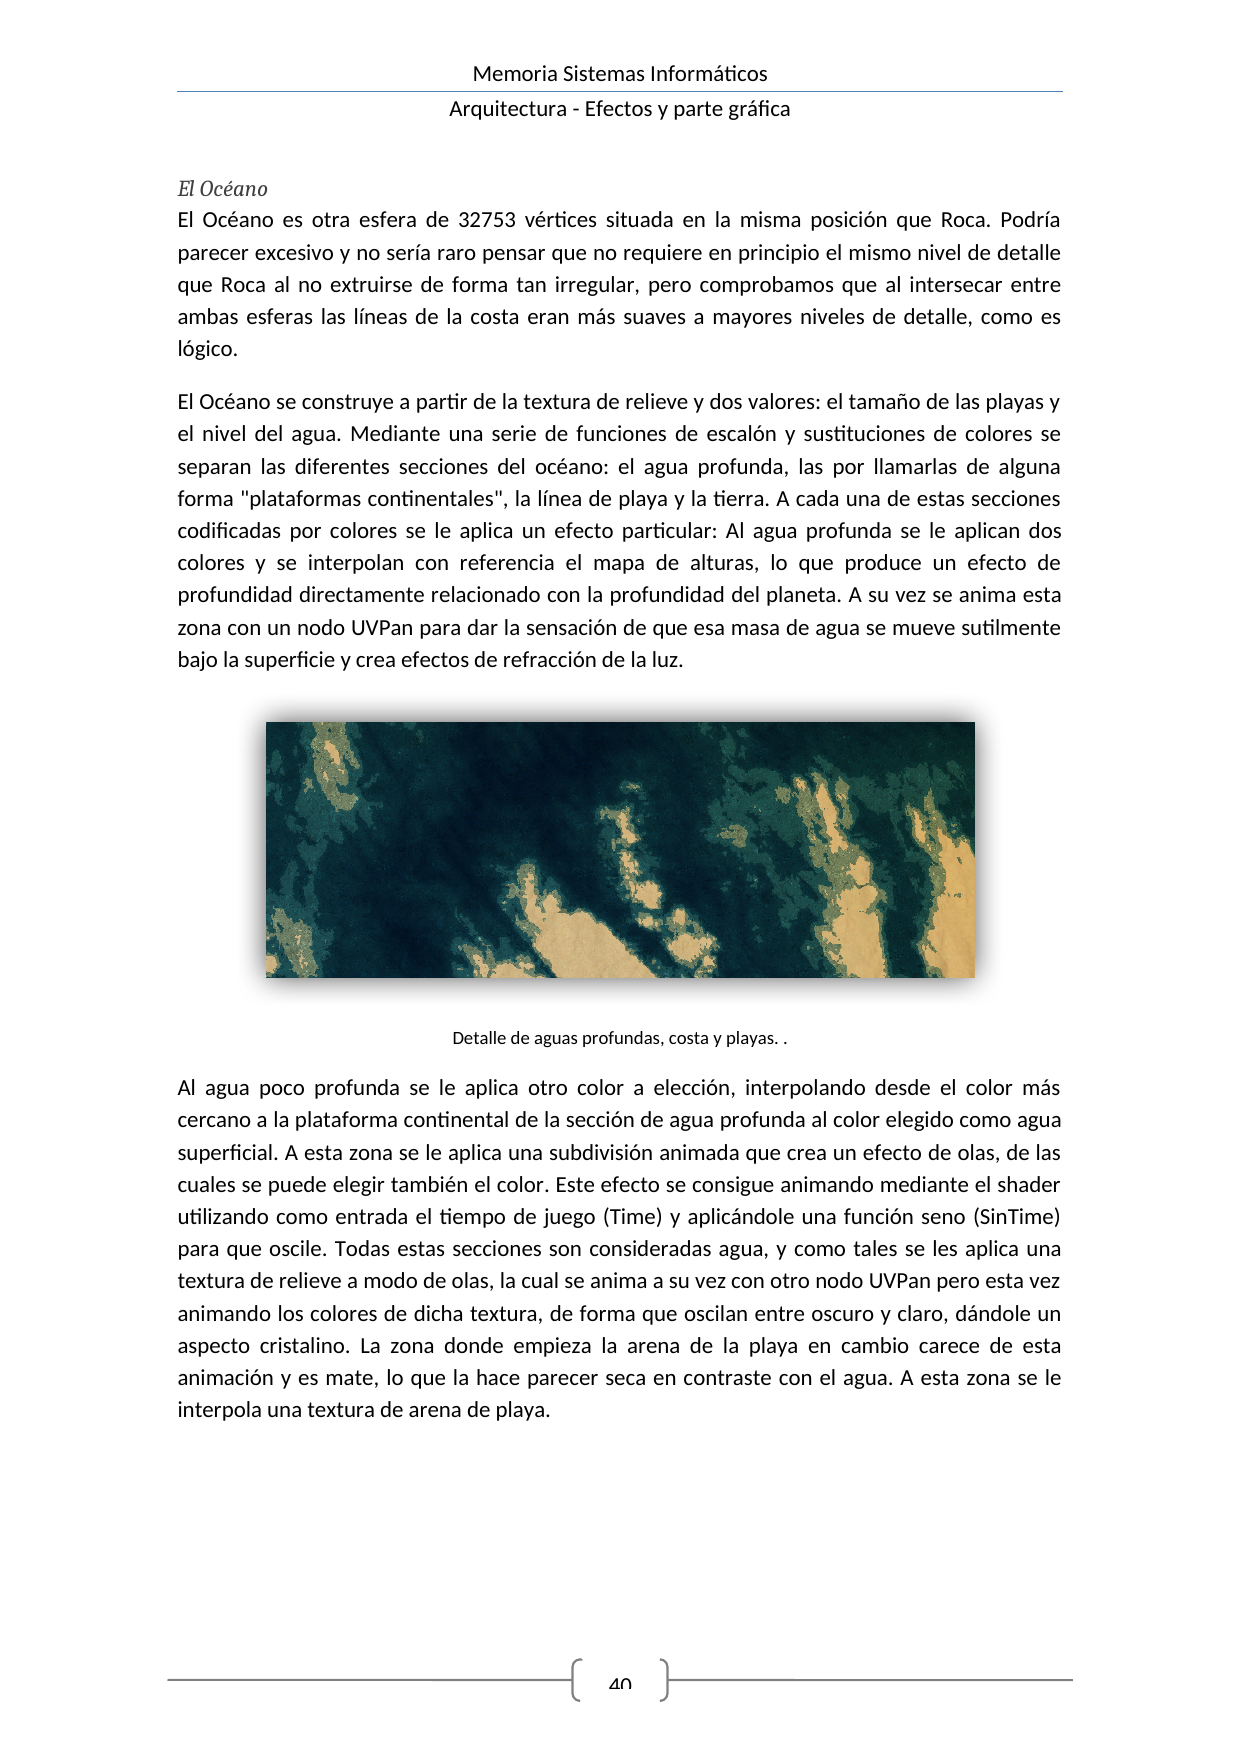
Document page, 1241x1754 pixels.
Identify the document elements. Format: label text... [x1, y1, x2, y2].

text Al agua poco profunda se le aplica otro color a elección, interpolando desde el color más cercano a la plataforma continental de la sección de agua profunda al color elegido como agua superficial. A esta zona se le aplica una subdivisión animada que crea un efecto de olas, de las cuales se puede elegir también el color. Este efecto se consigue animando mediante el shader utilizando como entrada el tiempo de juego (Time) y aplicándole una función seno (SinTime) para que oscile. Todas estas secciones son consideradas agua, y como tales se les aplica una textura de relieve a modo de olas, la cual se anima a su vez con otro nodo UVPan pero esta vez animando los colores de dicha textura, de forma que oscilan entre oscuro y claro, dándole un aspecto cristalino. La zona donde empieza la arena de la playa en cambio carece de esta animación y es mate, lo que la hace parecer seca en contraste con el agua. A esta zona se le interpola una textura de arena de playa. [177, 1073, 1063, 1423]
picture [266, 722, 975, 978]
subtitle El Océano [177, 175, 1063, 202]
text El Océano se construye a partir de la textura de relieve y dos valores: el tamaño de las playas y el nivel del agua. Mediante una serie de funciones de escalón y sustituciones de colores se separan las diferentes secciones del océano: el agua profunda, las por llamarlas de alguna forma "plataformas continentales", la línea de playa y la tierra. A cada una de estas secciones codificadas por colores se le aplica un efecto particular: Al agua profunda se le aplican dos colores y se interpolan con referencia el mapa de alturas, lo que produce un efecto de profundidad directamente relacionado con la profundidad del planeta. A su vez se anima esta zona con un nodo UVPan para dar la sensación de que esa masa de agua se mueve sutilmente bajo la superficie y crea efectos de refracción de la luz. [177, 387, 1063, 673]
text El Océano es otra esfera de 32753 vértices situada en la misma posición que Roca. Podría parecer excesivo y no sería raro pensar que no requiere en principio el mismo nivel de detalle que Roca al no extruirse de forma tan irregular, pero comprobamos que al intersecar entre ambas esferas las líneas de la costa eran más suaves a mayores niveles de detalle, como es lógico. [177, 206, 1063, 362]
text Detalle de aguas profundas, costa y playas. . [177, 1026, 1063, 1049]
